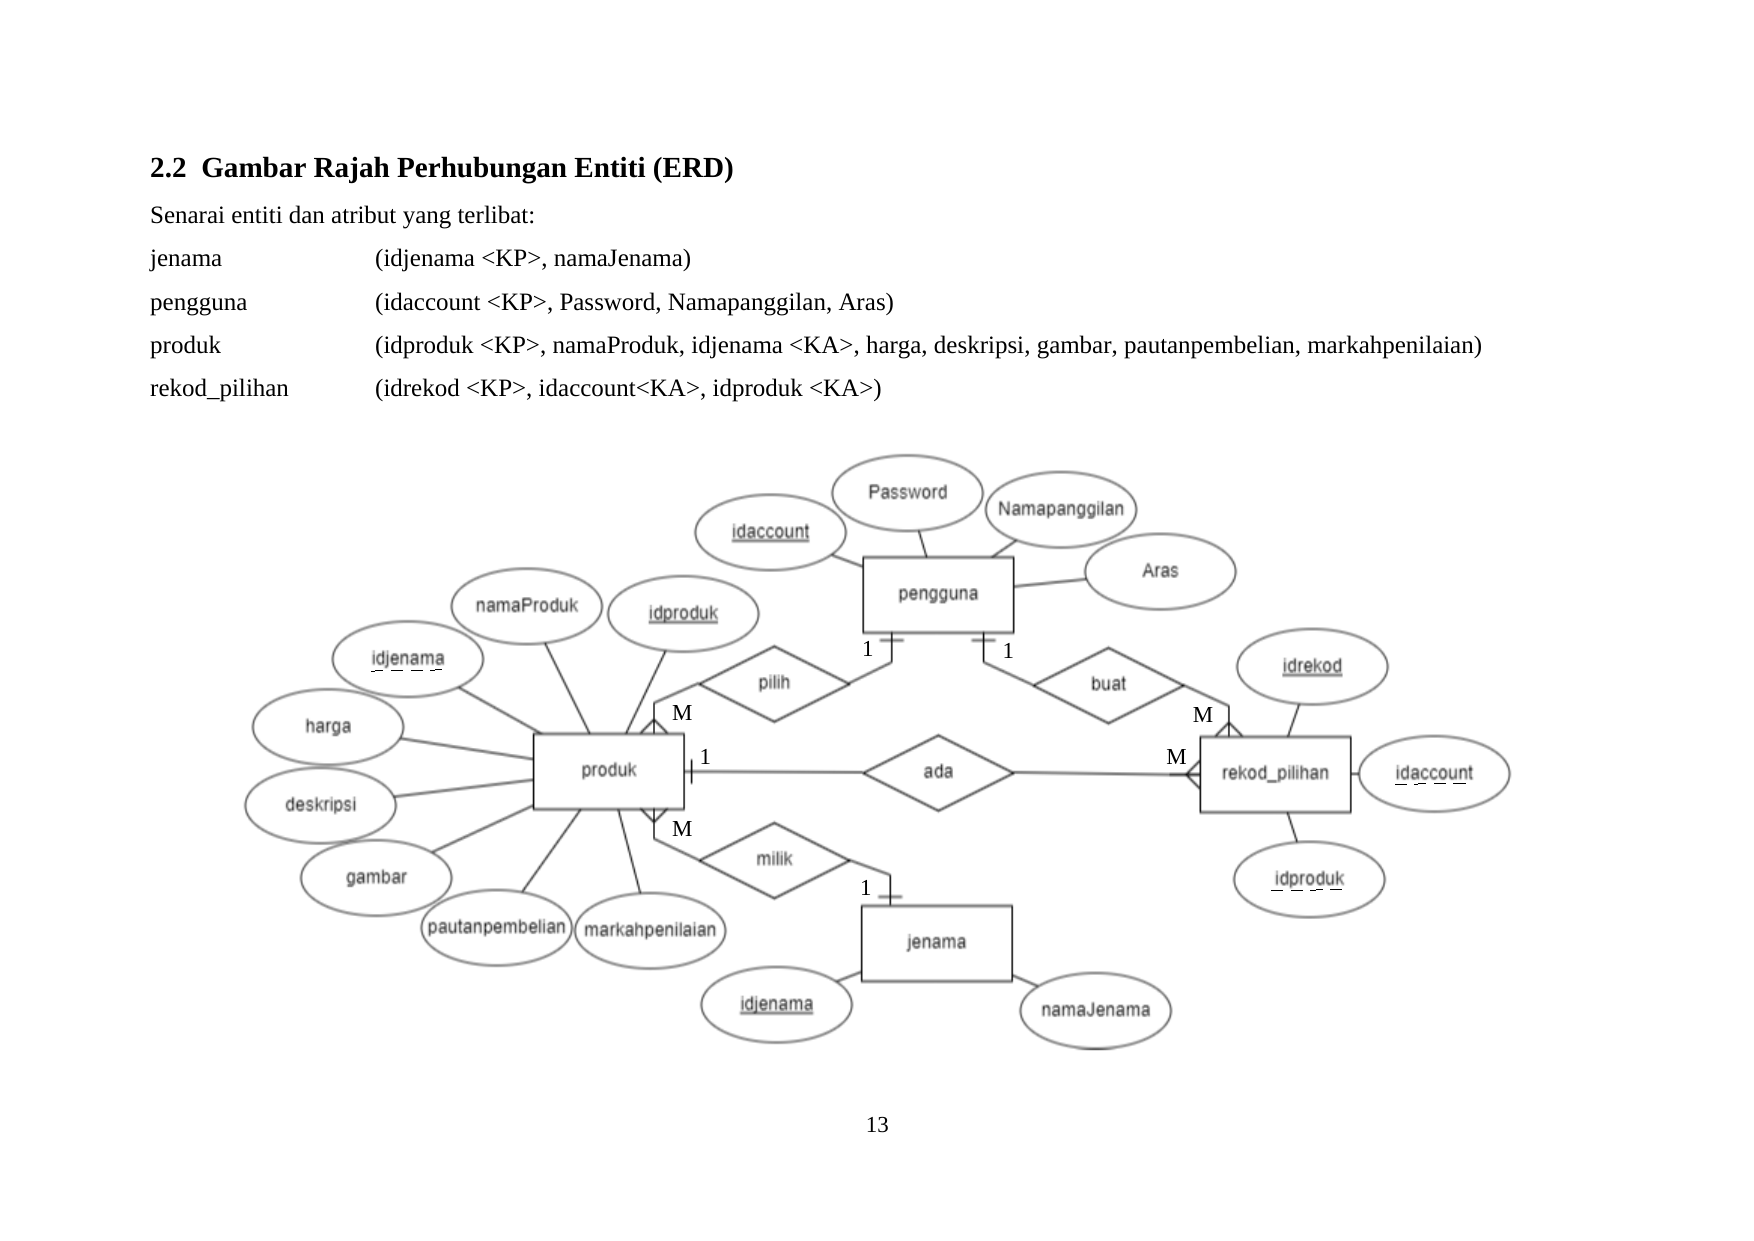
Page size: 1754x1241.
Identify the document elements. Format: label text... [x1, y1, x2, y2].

text pengguna (idaccount <KP>, Password, Namapanggilan, Aras) [150, 287, 1604, 315]
text jenama (idjenama <KP>, namaJenama) [150, 243, 1604, 272]
text produk (idproduk <KP>, namaProduk, idjenama <KA>, harga, deskripsi, gambar, pautanpembelian, markahpenilaian) [150, 330, 1604, 358]
text rekod_pilihan (idrekod <KP>, idaccount<KA>, idproduk <KA>) [150, 373, 1604, 402]
text Senarai entiti dan atribut yang terlibat: [150, 200, 1604, 229]
picture [205, 416, 1549, 1088]
text 2.2 Gambar Rajah Perhubungan Entiti (ERD) [150, 150, 1604, 183]
